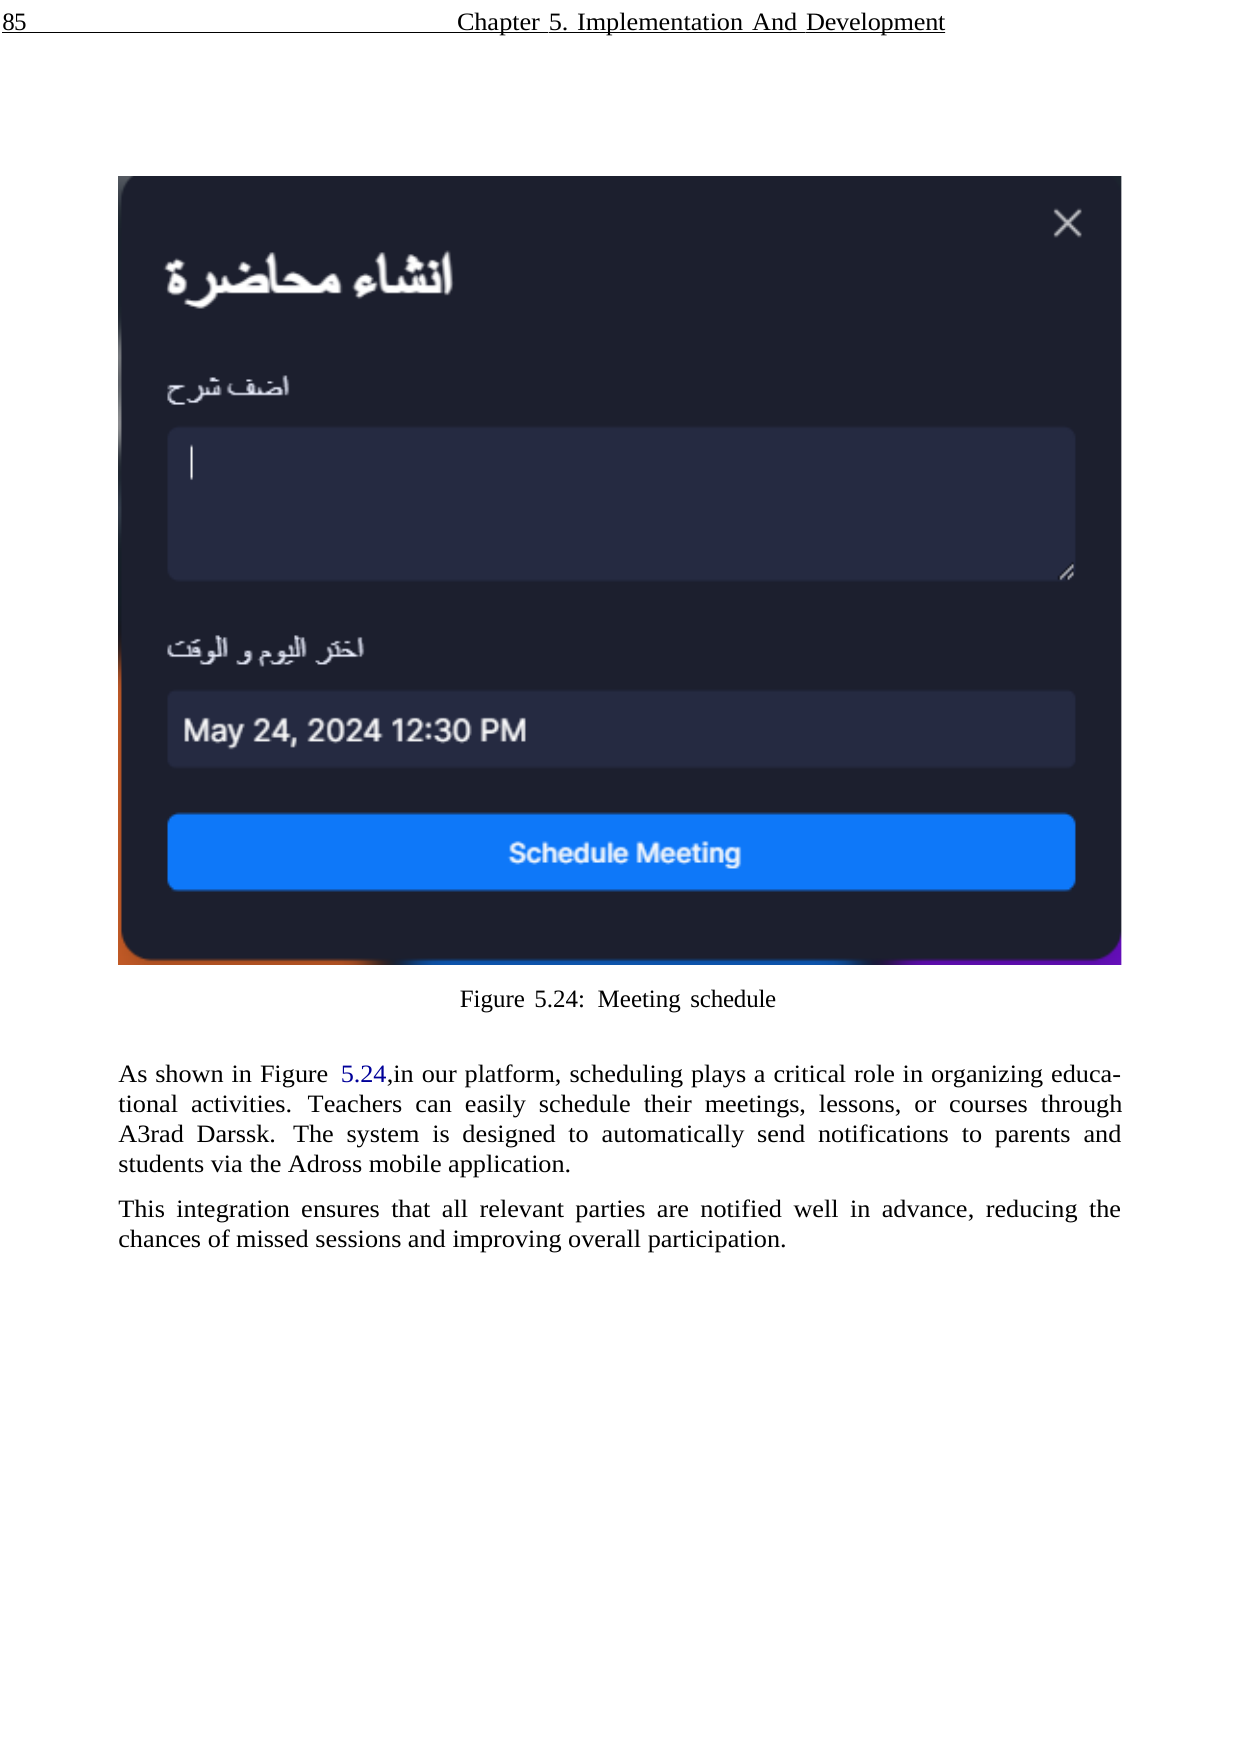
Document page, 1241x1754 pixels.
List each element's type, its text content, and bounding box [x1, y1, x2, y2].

text This integration ensures that all relevant parties are notified well in advance, reducing the chances of missed sessions and improving overall participation. [118, 1194, 1122, 1253]
text As shown in Figure 5.24,in our platform, scheduling plays a critical role in organizing educa- tional activities. Teachers can easily schedule their meetings, lessons, or courses through A3rad Darssk. The system is designed to automatically send notifications to parents and students via the Adross mobile application. [118, 1059, 1122, 1178]
text Figure 5.24: Meeting schedule [459, 984, 1226, 1012]
picture [118, 176, 1122, 965]
